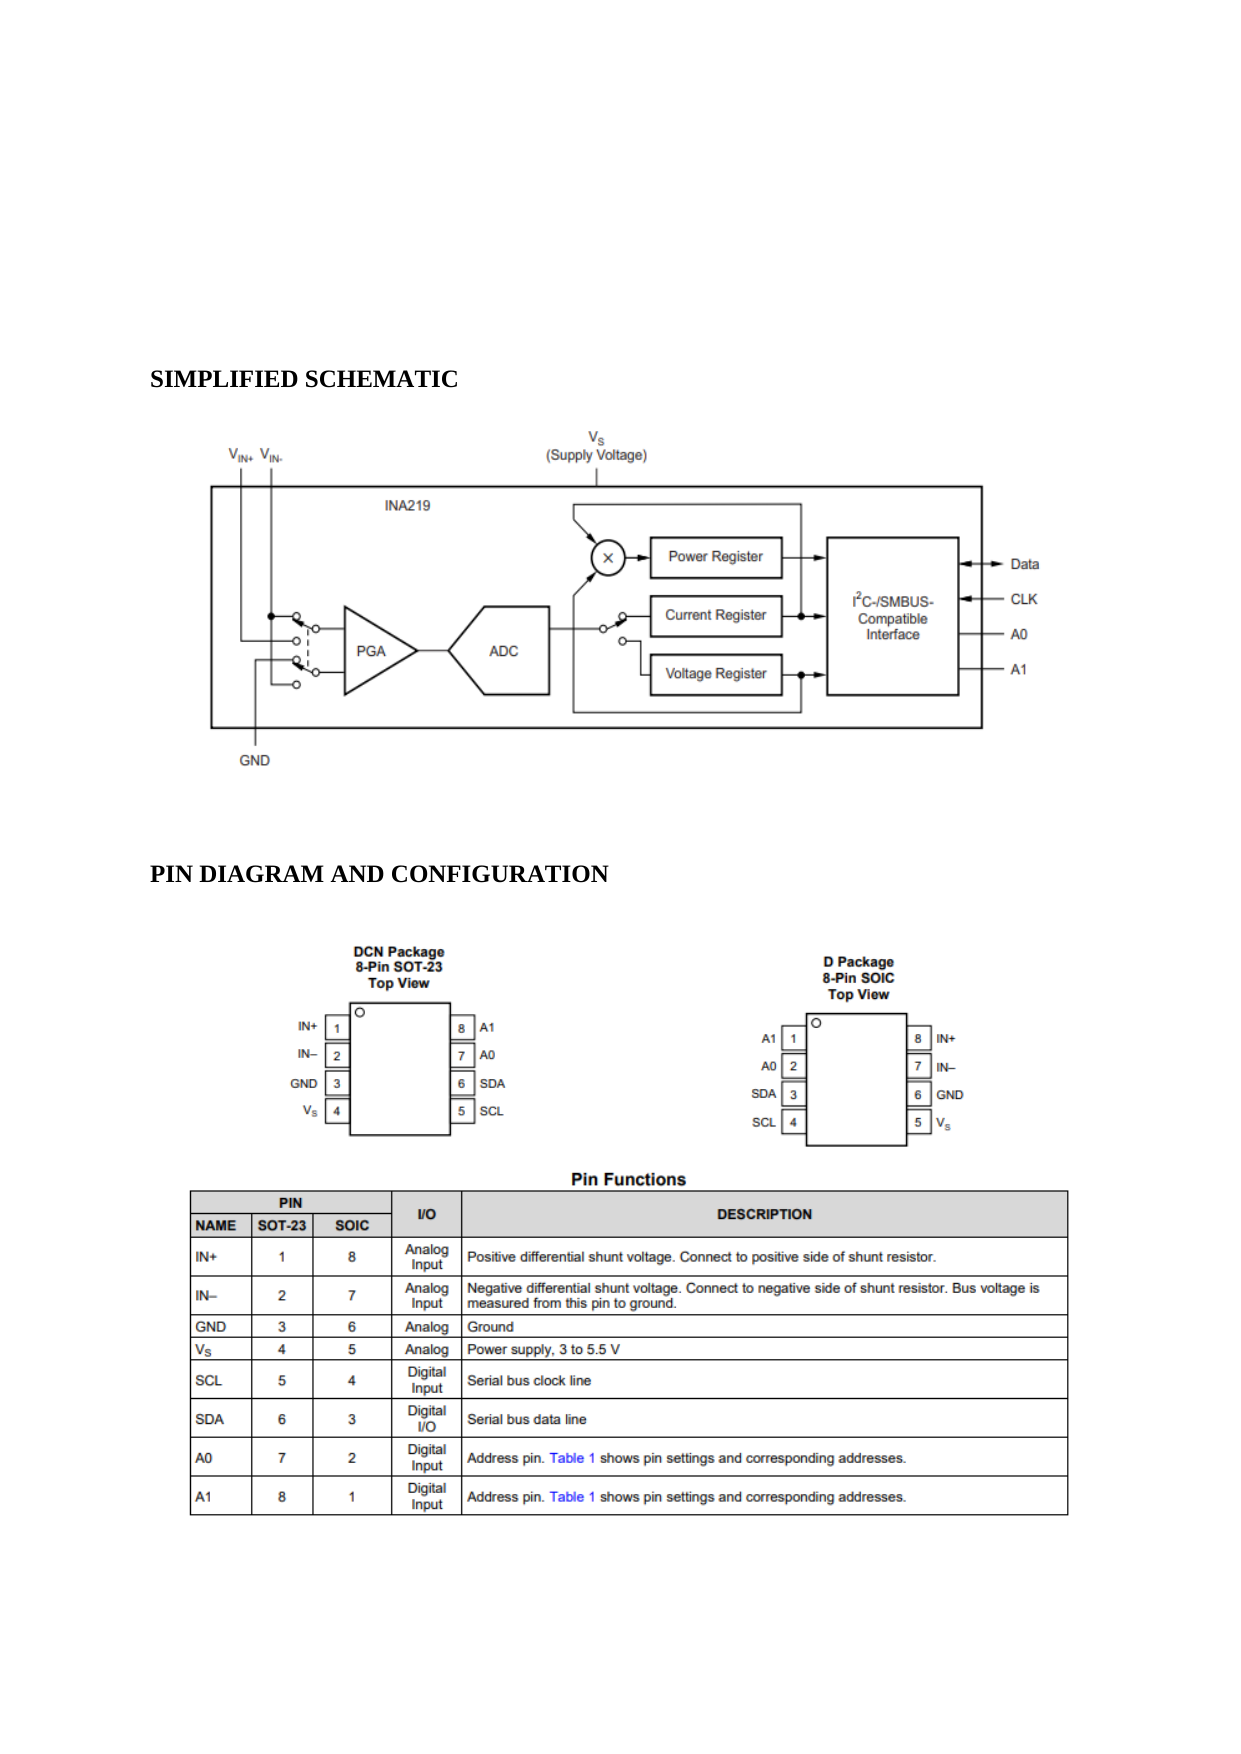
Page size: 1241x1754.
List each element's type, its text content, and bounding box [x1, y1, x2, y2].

picture [150, 423, 1091, 828]
picture [150, 918, 1091, 1548]
text PIN DIAGRAM AND CONFIGURATION [150, 859, 1090, 887]
text SIMPLIFIED SCHEMATIC [150, 364, 1090, 393]
